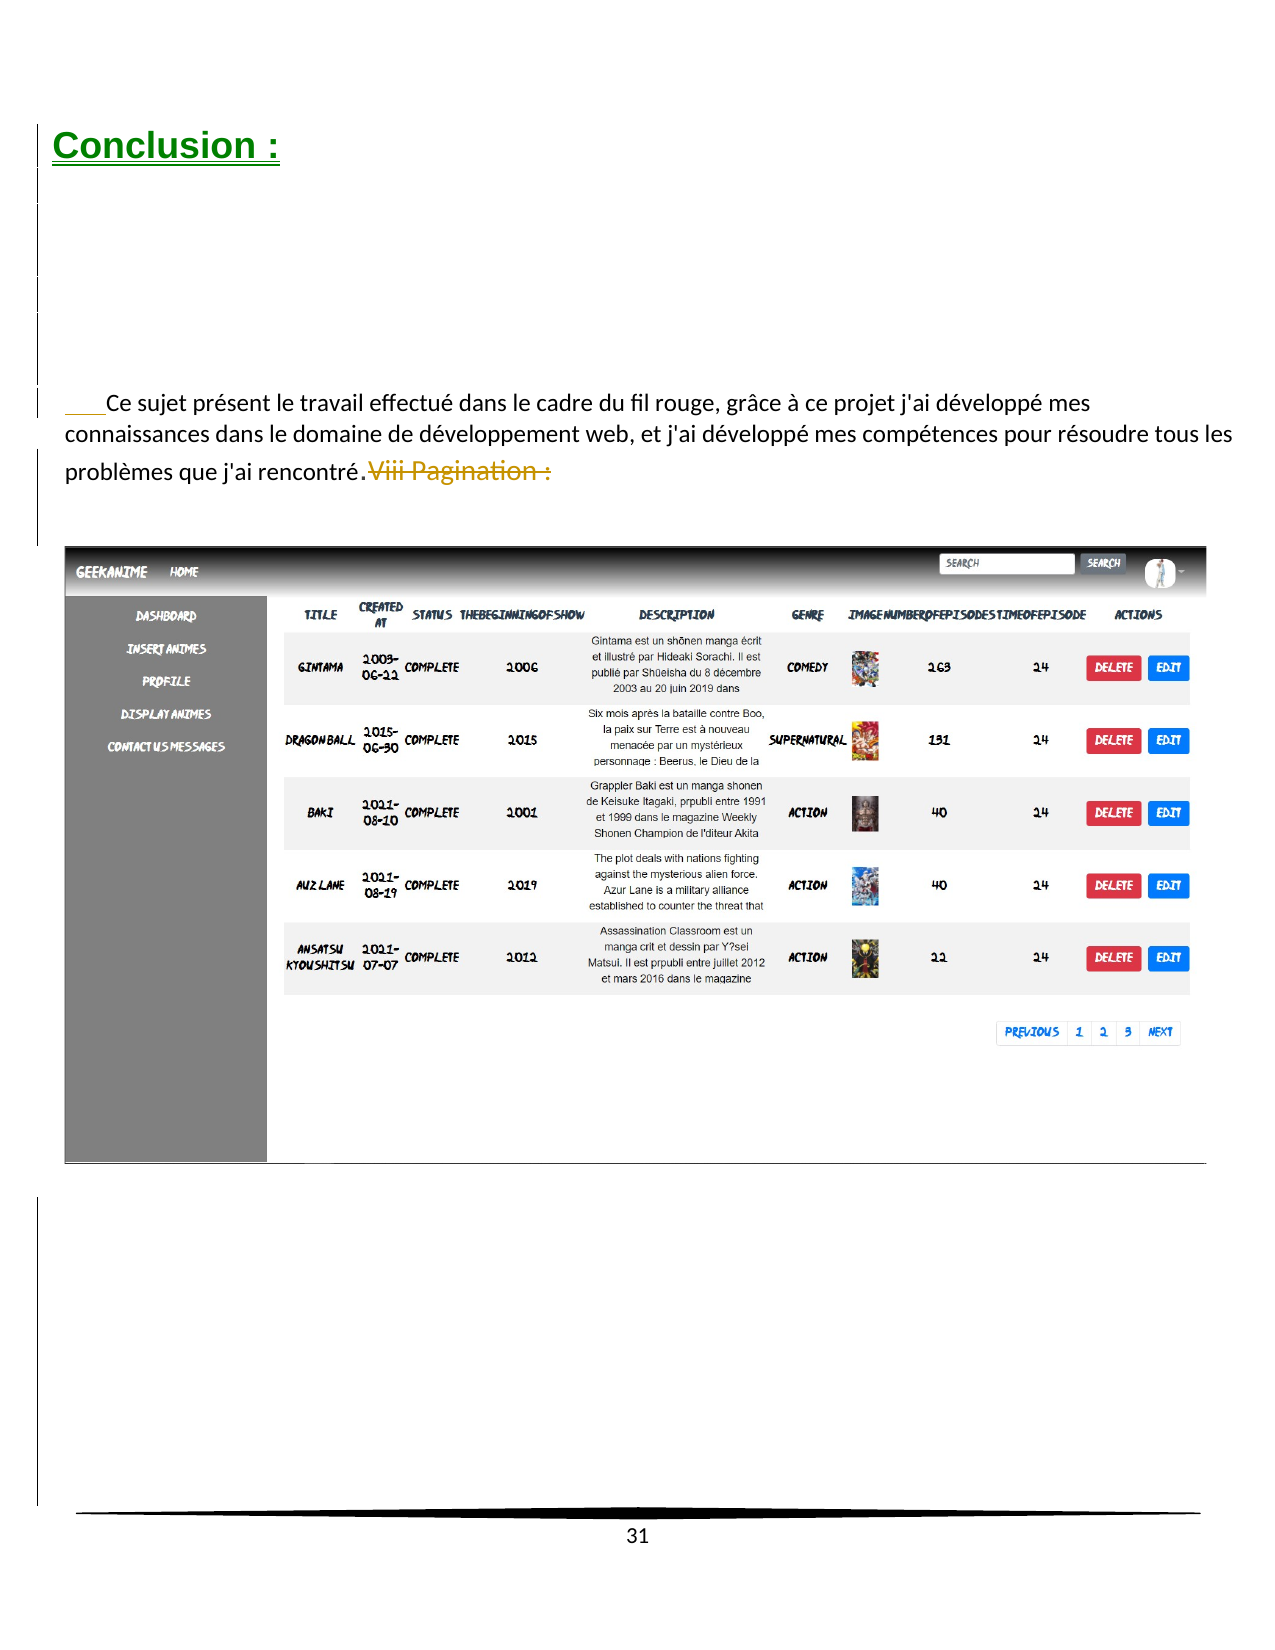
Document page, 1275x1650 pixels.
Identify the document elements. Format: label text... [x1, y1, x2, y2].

text Ce sujet présent le travail effectué dans le cadre du fil rouge, grâce à ce projet j'ai développé mes connaissances dans le domaine de développement web, et j'ai développé mes compétences pour résoudre tous les problèmes que j'ai rencontré. [64, 388, 1237, 487]
picture [64, 546, 1207, 1164]
